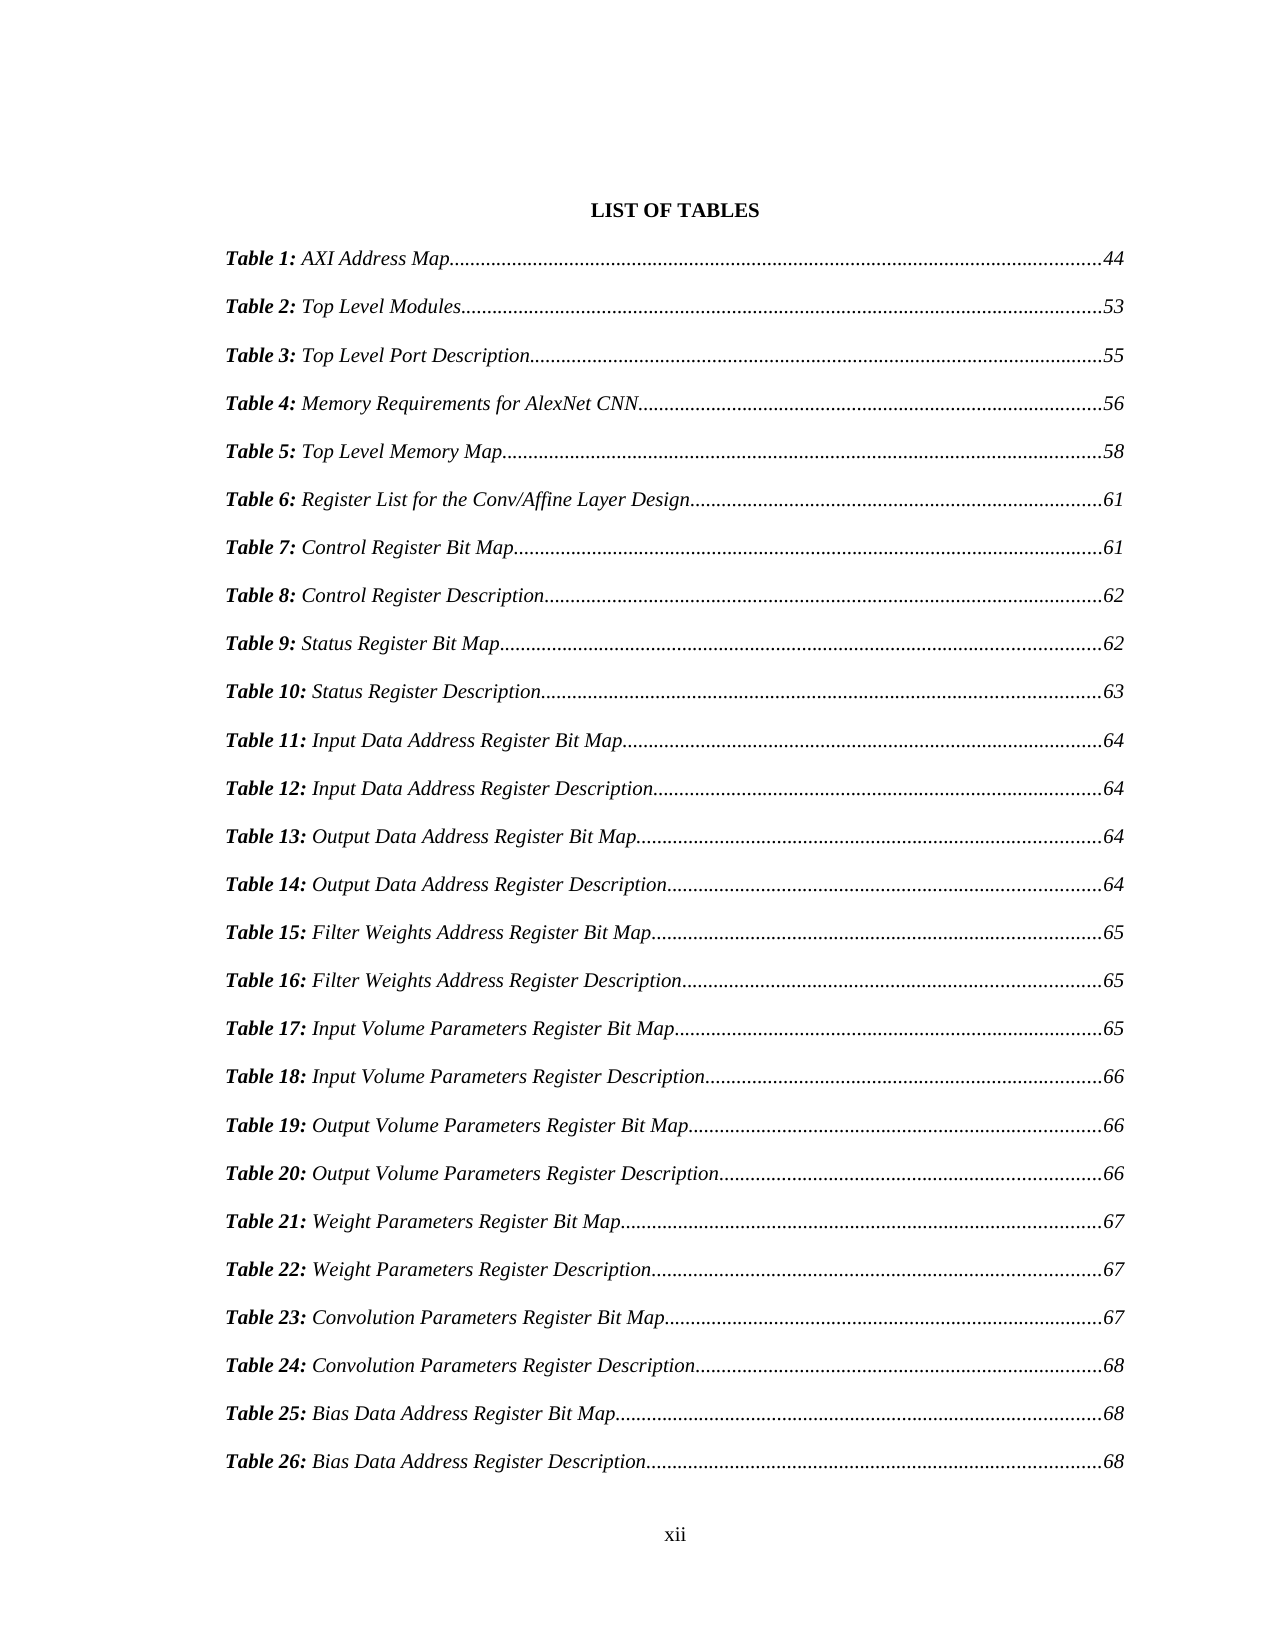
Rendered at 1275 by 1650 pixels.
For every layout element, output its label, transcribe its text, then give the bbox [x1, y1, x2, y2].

text Table 24: Convolution Parameters Register Description 68 [225, 1353, 1125, 1377]
text Table 2: Top Level Modules 53 [225, 294, 1125, 318]
text Table 4: Memory Requirements for AlexNet CNN 56 [225, 391, 1125, 415]
text Table 13: Output Data Address Register Bit Map 64 [225, 824, 1125, 848]
text Table 18: Input Volume Parameters Register Description 66 [225, 1064, 1125, 1088]
text Table 7: Control Register Bit Map 61 [225, 535, 1125, 559]
text Table 14: Output Data Address Register Description 64 [225, 872, 1125, 896]
text Table 23: Convolution Parameters Register Bit Map 67 [225, 1305, 1125, 1329]
text Table 6: Register List for the Conv/Affine Layer Design 61 [225, 487, 1125, 511]
text Table 1: AXI Address Map 44 [225, 246, 1125, 270]
text Table 12: Input Data Address Register Description 64 [225, 776, 1125, 800]
text Table 5: Top Level Memory Map 58 [225, 439, 1125, 463]
text Table 17: Input Volume Parameters Register Bit Map 65 [225, 1016, 1125, 1040]
text Table 26: Bias Data Address Register Description 68 [225, 1449, 1125, 1473]
text Table 8: Control Register Description 62 [225, 583, 1125, 607]
text Table 11: Input Data Address Register Bit Map 64 [225, 727, 1125, 752]
text LIST OF TABLES [225, 198, 1125, 222]
text Table 20: Output Volume Parameters Register Description 66 [225, 1161, 1125, 1185]
text Table 21: Weight Parameters Register Bit Map 67 [225, 1209, 1125, 1233]
text Table 3: Top Level Port Description 55 [225, 342, 1125, 367]
text Table 10: Status Register Description 63 [225, 679, 1125, 703]
text Table 16: Filter Weights Address Register Description 65 [225, 968, 1125, 992]
text Table 19: Output Volume Parameters Register Bit Map 66 [225, 1112, 1125, 1137]
text Table 22: Weight Parameters Register Description 67 [225, 1257, 1125, 1281]
text Table 15: Filter Weights Address Register Bit Map 65 [225, 920, 1125, 944]
text Table 25: Bias Data Address Register Bit Map 68 [225, 1401, 1125, 1425]
text Table 9: Status Register Bit Map 62 [225, 631, 1125, 655]
